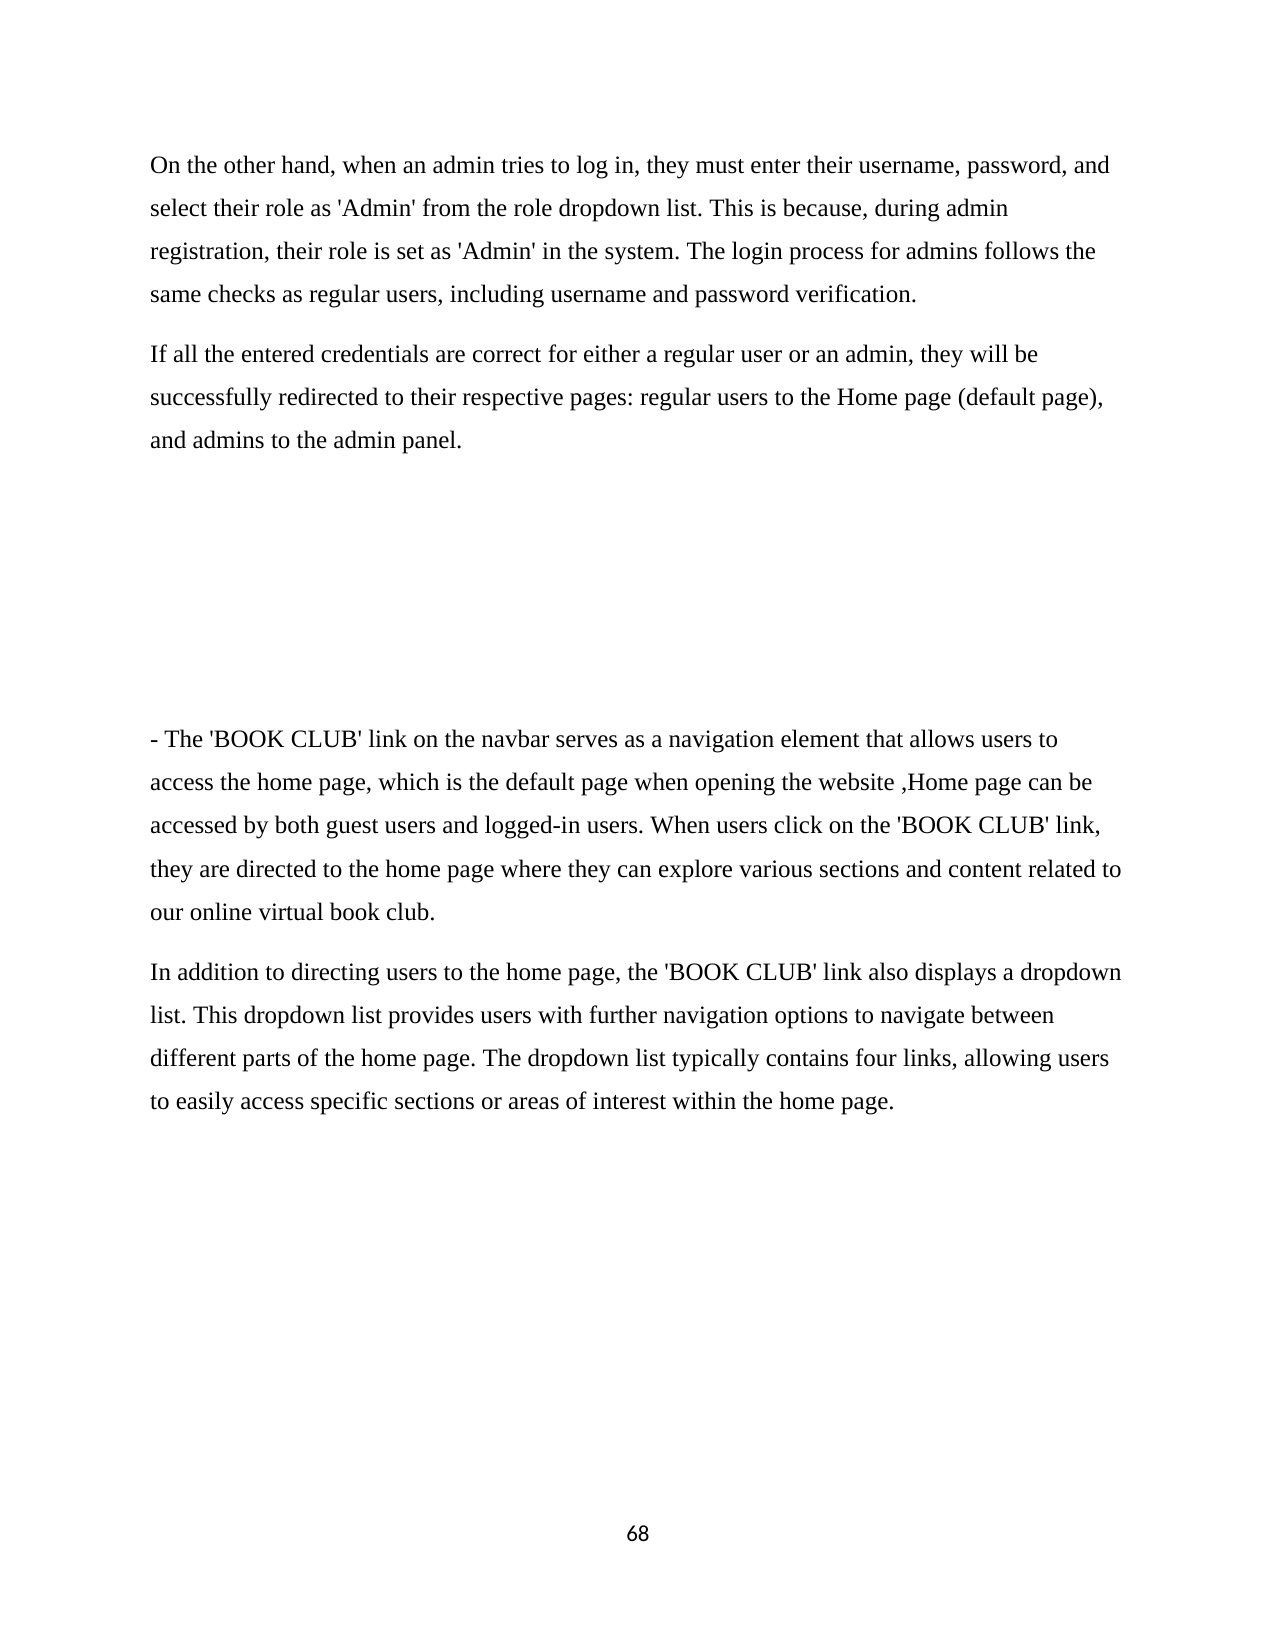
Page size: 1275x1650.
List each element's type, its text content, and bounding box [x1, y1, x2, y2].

text On the other hand, when an admin tries to log in, they must enter their username, password, and select their role as 'Admin' from the role dropdown list. This is because, during admin registration, their role is set as 'Admin' in the system. The login process for admins follows the same checks as regular users, including username and password verification. [150, 150, 1125, 308]
text In addition to directing users to the home page, the 'BOOK CLUB' link also displays a dropdown list. This dropdown list provides users with further navigation options to navigate between different parts of the home page. The dropdown list typically contains four links, allowing users to easily access specific sections or areas of interest within the home page. [150, 957, 1125, 1115]
text If all the entered credentials are correct for either a regular user or an admin, they will be successfully redirected to their respective pages: regular users to the Home page (default page), and admins to the admin panel. [150, 339, 1125, 454]
text - The 'BOOK CLUB' link on the navbar serves as a navigation element that allows users to access the home page, which is the default page when opening the website ,Home page can be accessed by both guest users and logged-in users. When users click on the 'BOOK CLUB' link, they are directed to the home page where they can explore various sections and content related to our online virtual book club. [150, 724, 1125, 926]
